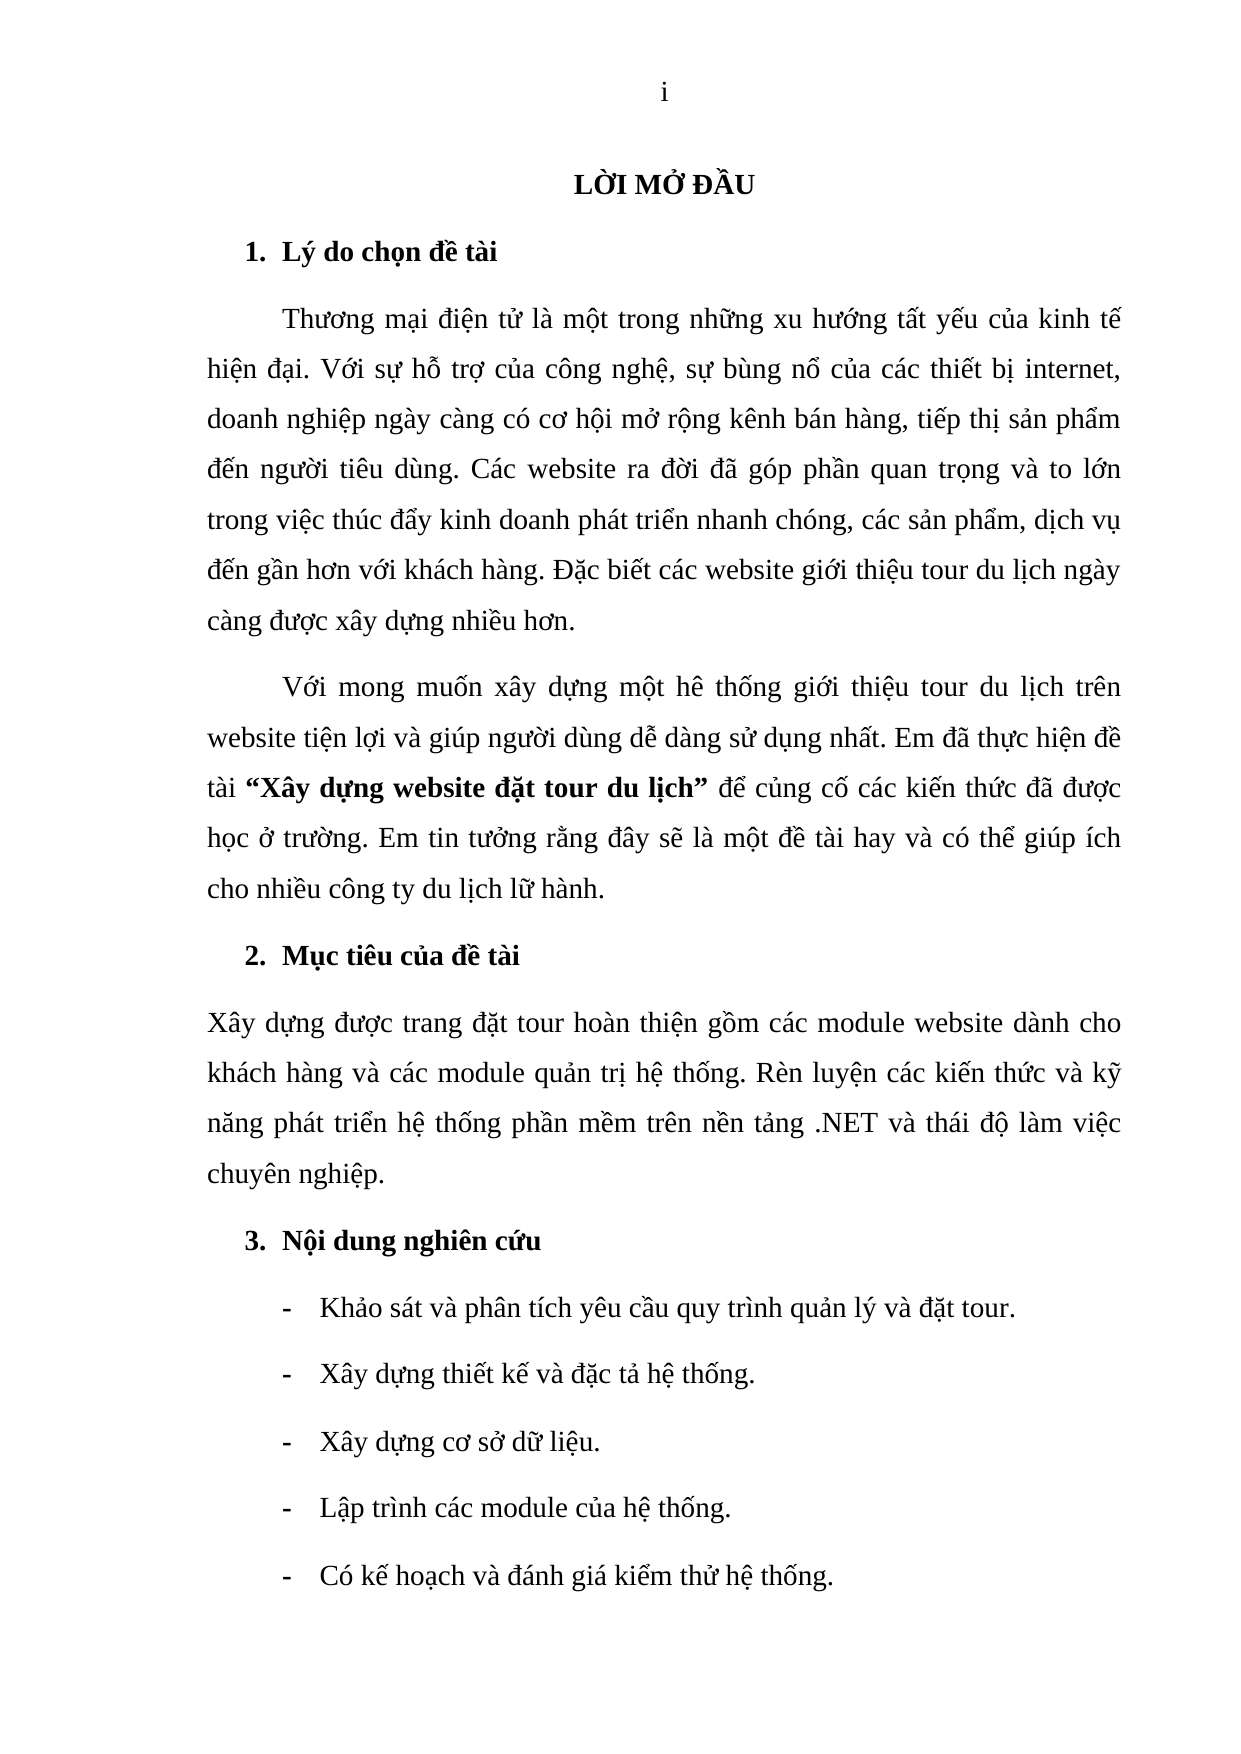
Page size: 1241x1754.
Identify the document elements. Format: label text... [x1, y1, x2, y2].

text Với mong muốn xây dựng một hê thống giới thiệu tour du lịch trên website tiện lợi và giúp người dùng dễ dàng sử dụng nhất. Em đã thực hiện đề tài “Xây dựng website đặt tour du lịch” để củng cố các kiến thức đã được học ở trường. Em tin tưởng rằng đây sẽ là một đề tài hay và có thể giúp ích cho nhiều công ty du lịch lữ hành. [207, 669, 1122, 904]
list Lập trình các module của hệ thống. [282, 1491, 1122, 1524]
list Xây dựng thiết kế và đặc tả hệ thống. [282, 1357, 1122, 1390]
list Lý do chọn đề tài [244, 234, 1122, 267]
list Khảo sát và phân tích yêu cầu quy trình quản lý và đặt tour. [282, 1290, 1122, 1323]
text Thương mại điện tử là một trong những xu hướng tất yếu của kinh tế hiện đại. Với sự hỗ trợ của công nghệ, sự bùng nổ của các thiết bị internet, doanh nghiệp ngày càng có cơ hội mở rộng kênh bán hàng, tiếp thị sản phẩm đến người tiêu dùng. Các website ra đời đã góp phần quan trọng và to lớn trong việc thúc đẩy kinh doanh phát triển nhanh chóng, các sản phẩm, dịch vụ đến gần hơn với khách hàng. Đặc biết các website giới thiệu tour du lịch ngày càng được xây dựng nhiều hơn. [207, 301, 1122, 636]
text LỜI MỞ ĐẦU [207, 167, 1122, 200]
list Mục tiêu của đề tài [244, 938, 1122, 971]
list Nội dung nghiên cứu [244, 1223, 1122, 1256]
list Có kế hoạch và đánh giá kiểm thử hệ thống. [282, 1558, 1122, 1591]
text Xây dựng được trang đặt tour hoàn thiện gồm các module website dành cho khách hàng và các module quản trị hệ thống. Rèn luyện các kiến thức và kỹ năng phát triển hệ thống phần mềm trên nền tảng .NET và thái độ làm việc chuyên nghiệp. [207, 1005, 1122, 1189]
list Xây dựng cơ sở dữ liệu. [282, 1424, 1122, 1457]
